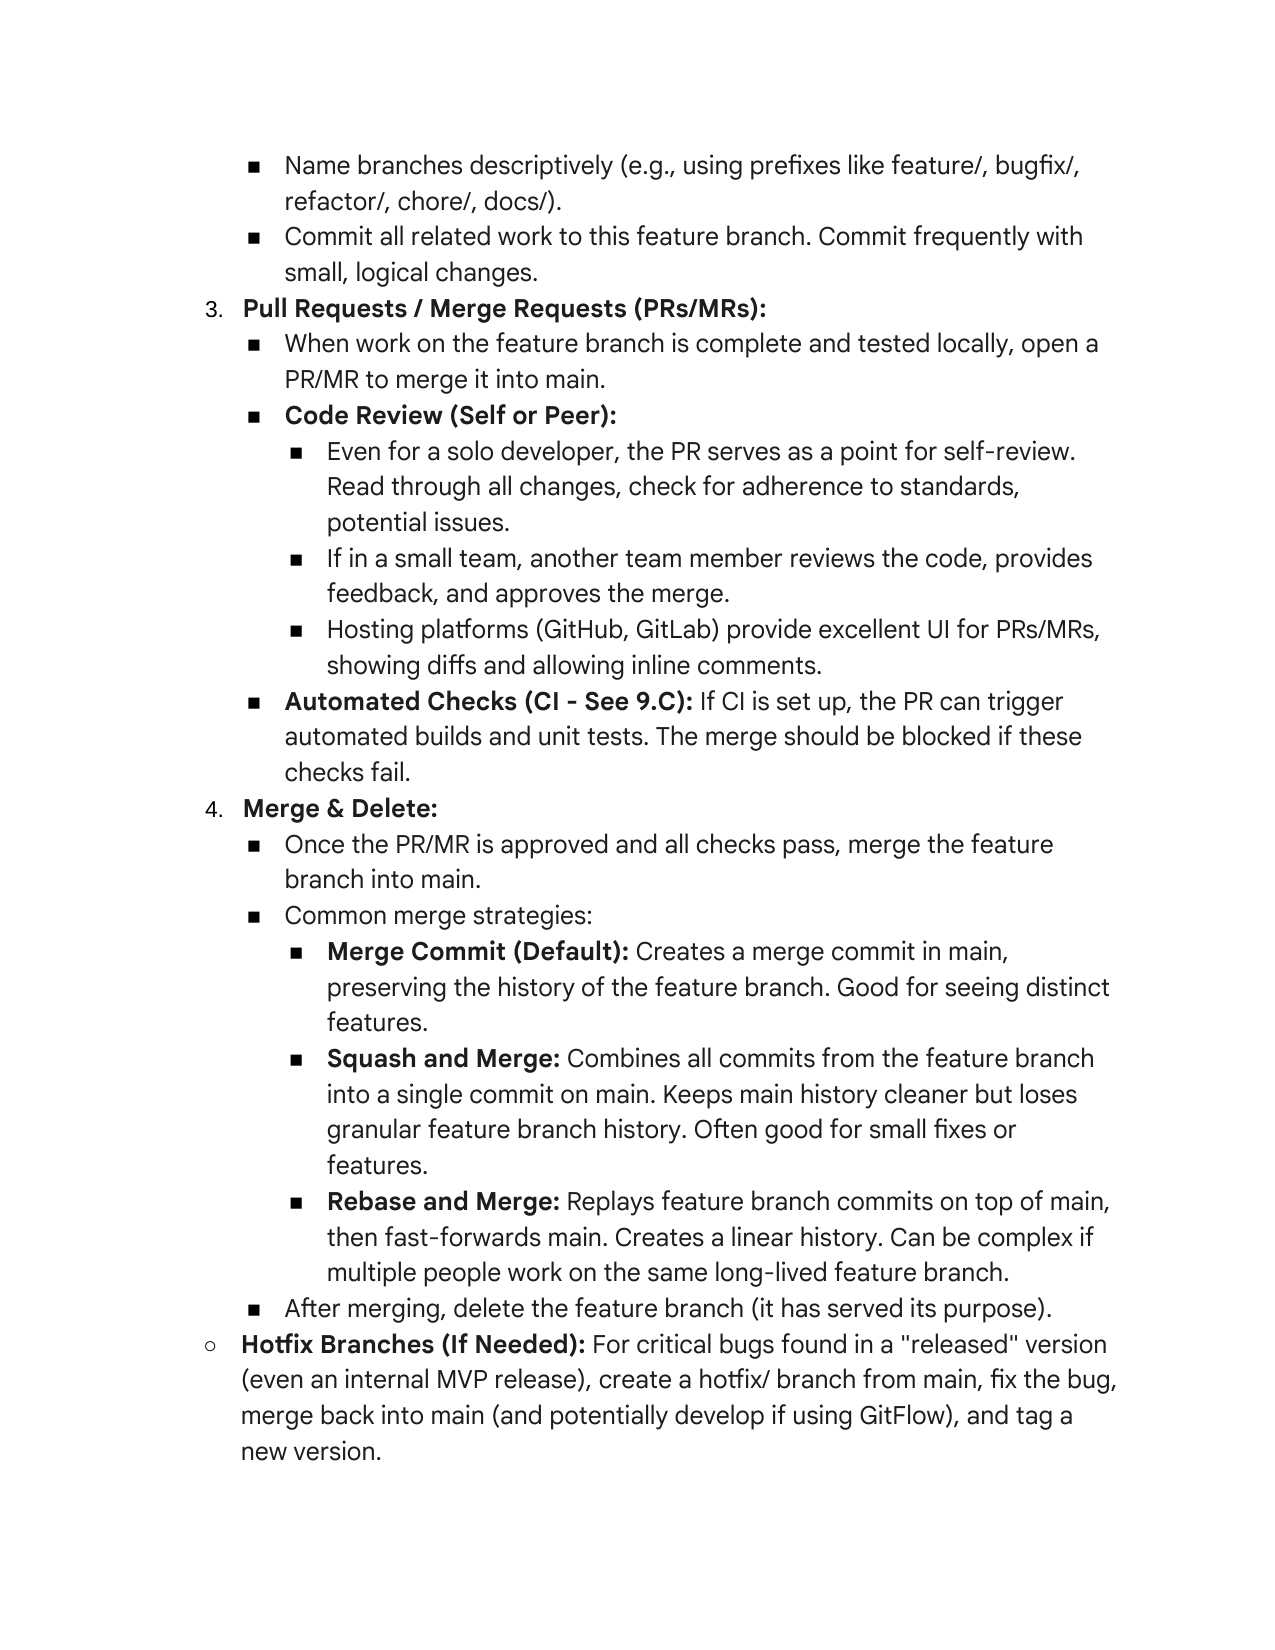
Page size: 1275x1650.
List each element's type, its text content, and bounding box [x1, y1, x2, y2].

list Merge Commit (Default): Creates a merge commit in main, preserving the history of the feature branch. Good for seeing distinct features. [289, 936, 1125, 1039]
list Rebase and Merge: Replays feature branch commits on top of main, then fast-forwards main. Creates a linear history. Can be complex if multiple people work on the same long-lived feature branch. [289, 1186, 1125, 1289]
list Automated Checks (CI - See 9.C): If CI is set up, the PR can trigger automated builds and unit tests. The merge should be blocked if these checks fail. [247, 686, 1125, 789]
list Common merge strategies: [247, 900, 1125, 932]
list Code Review (Self or Peer): [247, 400, 1125, 431]
list Merge & Delete: [205, 793, 1125, 824]
list Commit all related work to this feature branch. Commit frequently with small, logical changes. [247, 221, 1125, 288]
list Squash and Merge: Combines all commits from the feature branch into a single commit on main. Keeps main history cleaner but loses granular feature branch history. Often good for small fixes or features. [289, 1043, 1125, 1182]
list When work on the feature branch is complete and tested locally, open a PR/MR to merge it into main. [247, 329, 1125, 396]
list Even for a solo developer, the PR serves as a point for self-review. Read through all changes, check for adherence to standards, potential issues. [289, 436, 1125, 539]
list Once the PR/MR is approved and all checks pass, merge the feature branch into main. [247, 829, 1125, 896]
list Name branches descriptively (e.g., using prefixes like feature/, bugfix/, refactor/, chore/, docs/). [247, 150, 1125, 217]
list Hotfix Branches (If Needed): For critical bugs found in a "released" version (even an internal MVP release), create a hotfix/ branch from main, fix the bug, merge back into main (and potentially develop if using GitFlow), and tag a new version. [203, 1329, 1125, 1468]
list After merging, delete the feature branch (it has served its purpose). [247, 1293, 1125, 1325]
list Hosting platforms (GitHub, GitLab) provide excellent UI for PRs/MRs, showing diffs and allowing inline comments. [289, 614, 1125, 682]
list If in a small team, another team member reviews the code, provides feedback, and approves the merge. [289, 543, 1125, 610]
list Pull Requests / Merge Requests (PRs/MRs): [205, 293, 1125, 324]
